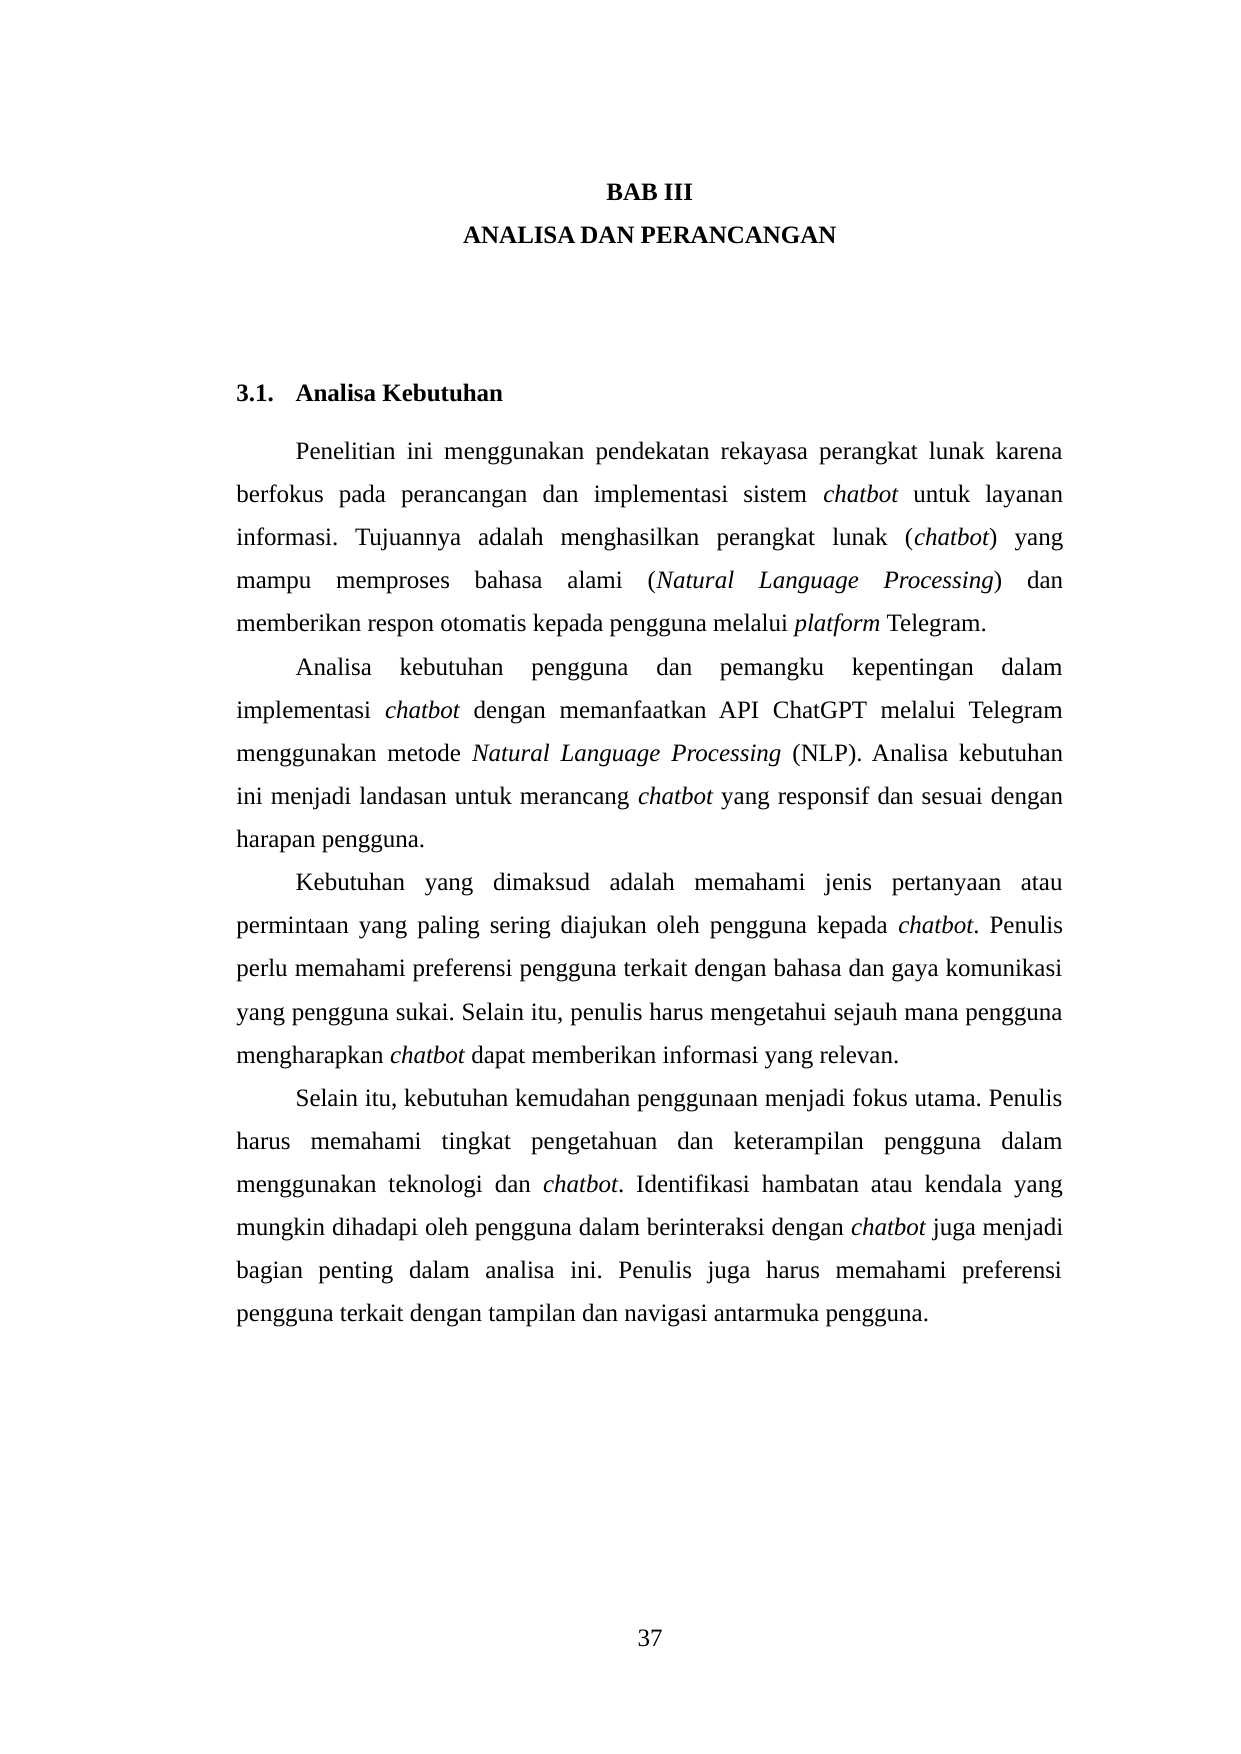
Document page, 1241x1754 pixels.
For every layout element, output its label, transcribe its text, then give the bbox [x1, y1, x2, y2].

text Kebutuhan yang dimaksud adalah memahami jenis pertanyaan atau permintaan yang paling sering diajukan oleh pengguna kepada chatbot. Penulis perlu memahami preferensi pengguna terkait dengan bahasa dan gaya komunikasi yang pengguna sukai. Selain itu, penulis harus mengetahui sejauh mana pengguna mengharapkan chatbot dapat memberikan informasi yang relevan. [236, 867, 1063, 1068]
text Penelitian ini menggunakan pendekatan rekayasa perangkat lunak karena berfokus pada perancangan dan implementasi sistem chatbot untuk layanan informasi. Tujuannya adalah menghasilkan perangkat lunak (chatbot) yang mampu memproses bahasa alami (Natural Language Processing) dan memberikan respon otomatis kepada pengguna melalui platform Telegram. [236, 436, 1063, 637]
text Selain itu, kebutuhan kemudahan penggunaan menjadi fokus utama. Penulis harus memahami tingkat pengetahuan dan keterampilan pengguna dalam menggunakan teknologi dan chatbot. Identifikasi hambatan atau kendala yang mungkin dihadapi oleh pengguna dalam berinteraksi dengan chatbot juga menjadi bagian penting dalam analisa ini. Penulis juga harus memahami preferensi pengguna terkait dengan tampilan dan navigasi antarmuka pengguna. [236, 1083, 1063, 1327]
text Analisa kebutuhan pengguna dan pemangku kepentingan dalam implementasi chatbot dengan memanfaatkan API ChatGPT melalui Telegram menggunakan metode Natural Language Processing (NLP). Analisa kebutuhan ini menjadi landasan untuk merancang chatbot yang responsif dan sesuai dengan harapan pengguna. [236, 652, 1063, 853]
subtitle BAB III ANALISA DAN PERANCANGAN [236, 177, 1063, 249]
subtitle Analisa Kebutuhan [236, 378, 1063, 407]
